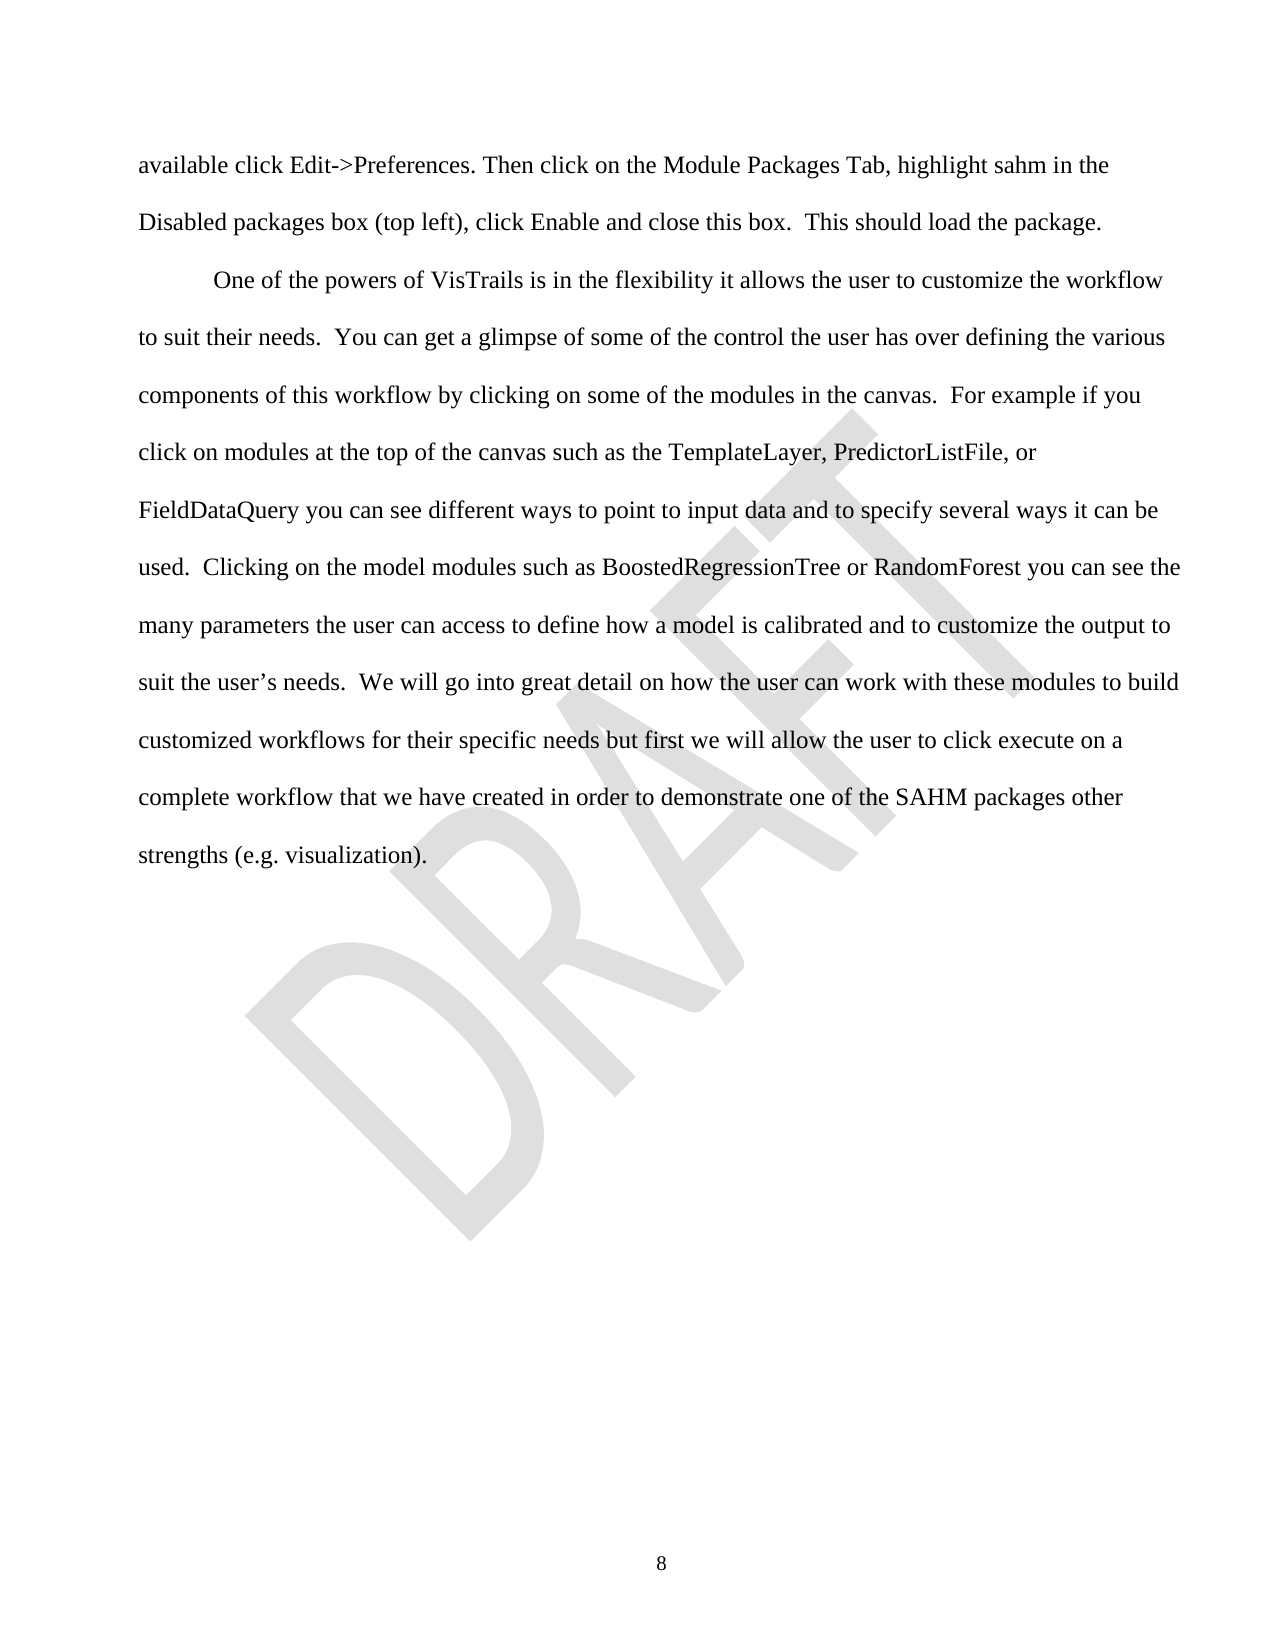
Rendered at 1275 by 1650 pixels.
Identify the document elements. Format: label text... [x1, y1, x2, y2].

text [138, 150, 1185, 236]
text One of the powers of VisTrails is in the flexibility it allows the user to customize the workflow to suit their needs. You can get a glimpse of some of the control the user has over defining the various components of this workflow by clicking on some of the modules in the canvas. For example if you click on modules at the top of the canvas such as the TemplateLayer, PredictorListFile, or FieldDataQuery you can see different ways to point to input data and to specify several ways it can be used. Clicking on the model modules such as BoostedRegressionTree or RandomForest you can see the many parameters the user can access to define how a model is calibrated and to customize the output to suit the user’s needs. We will go into great detail on how the user can work with these modules to build customized workflows for their specific needs but first we will allow the user to click execute on a complete workflow that we have created in order to demonstrate one of the SAHM packages other strengths (e.g. visualization). [138, 265, 1185, 869]
